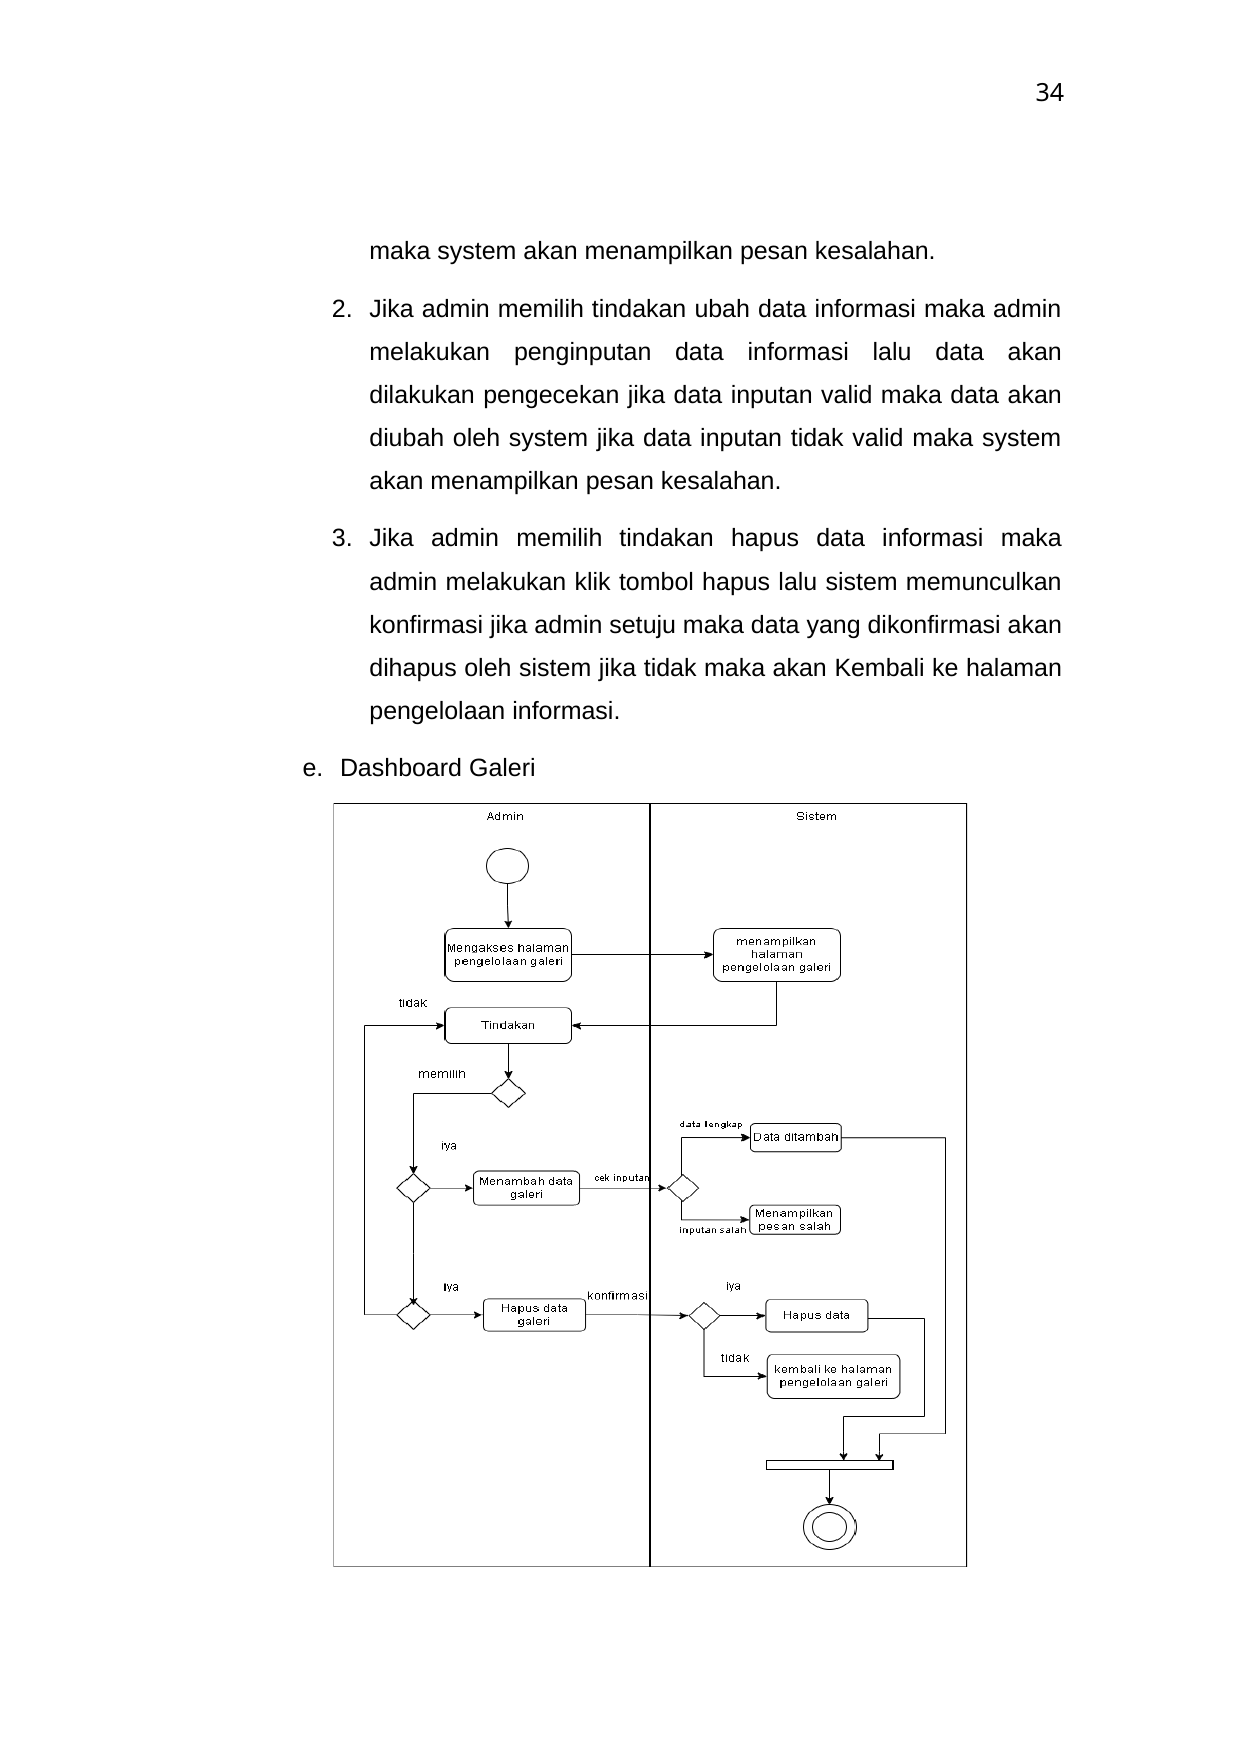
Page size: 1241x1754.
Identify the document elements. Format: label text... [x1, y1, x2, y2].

list Jika admin memilih tindakan ubah data informasi maka admin melakukan penginputan data informasi lalu data akan dilakukan pengecekan jika data inputan valid maka data akan diubah oleh system jika data inputan tidak valid maka system akan menampilkan pesan kesalahan. [332, 293, 1063, 495]
list Jika admin memilih tindakan hapus data informasi maka admin melakukan klik tombol hapus lalu sistem memunculkan konfirmasi jika admin setuju maka data yang dikonfirmasi akan dihapus oleh sistem jika tidak maka akan Kembali ke halaman pengelolaan informasi. [332, 523, 1063, 724]
picture [333, 803, 968, 1567]
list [332, 236, 1063, 265]
list Dashboard Galeri [302, 753, 1050, 782]
